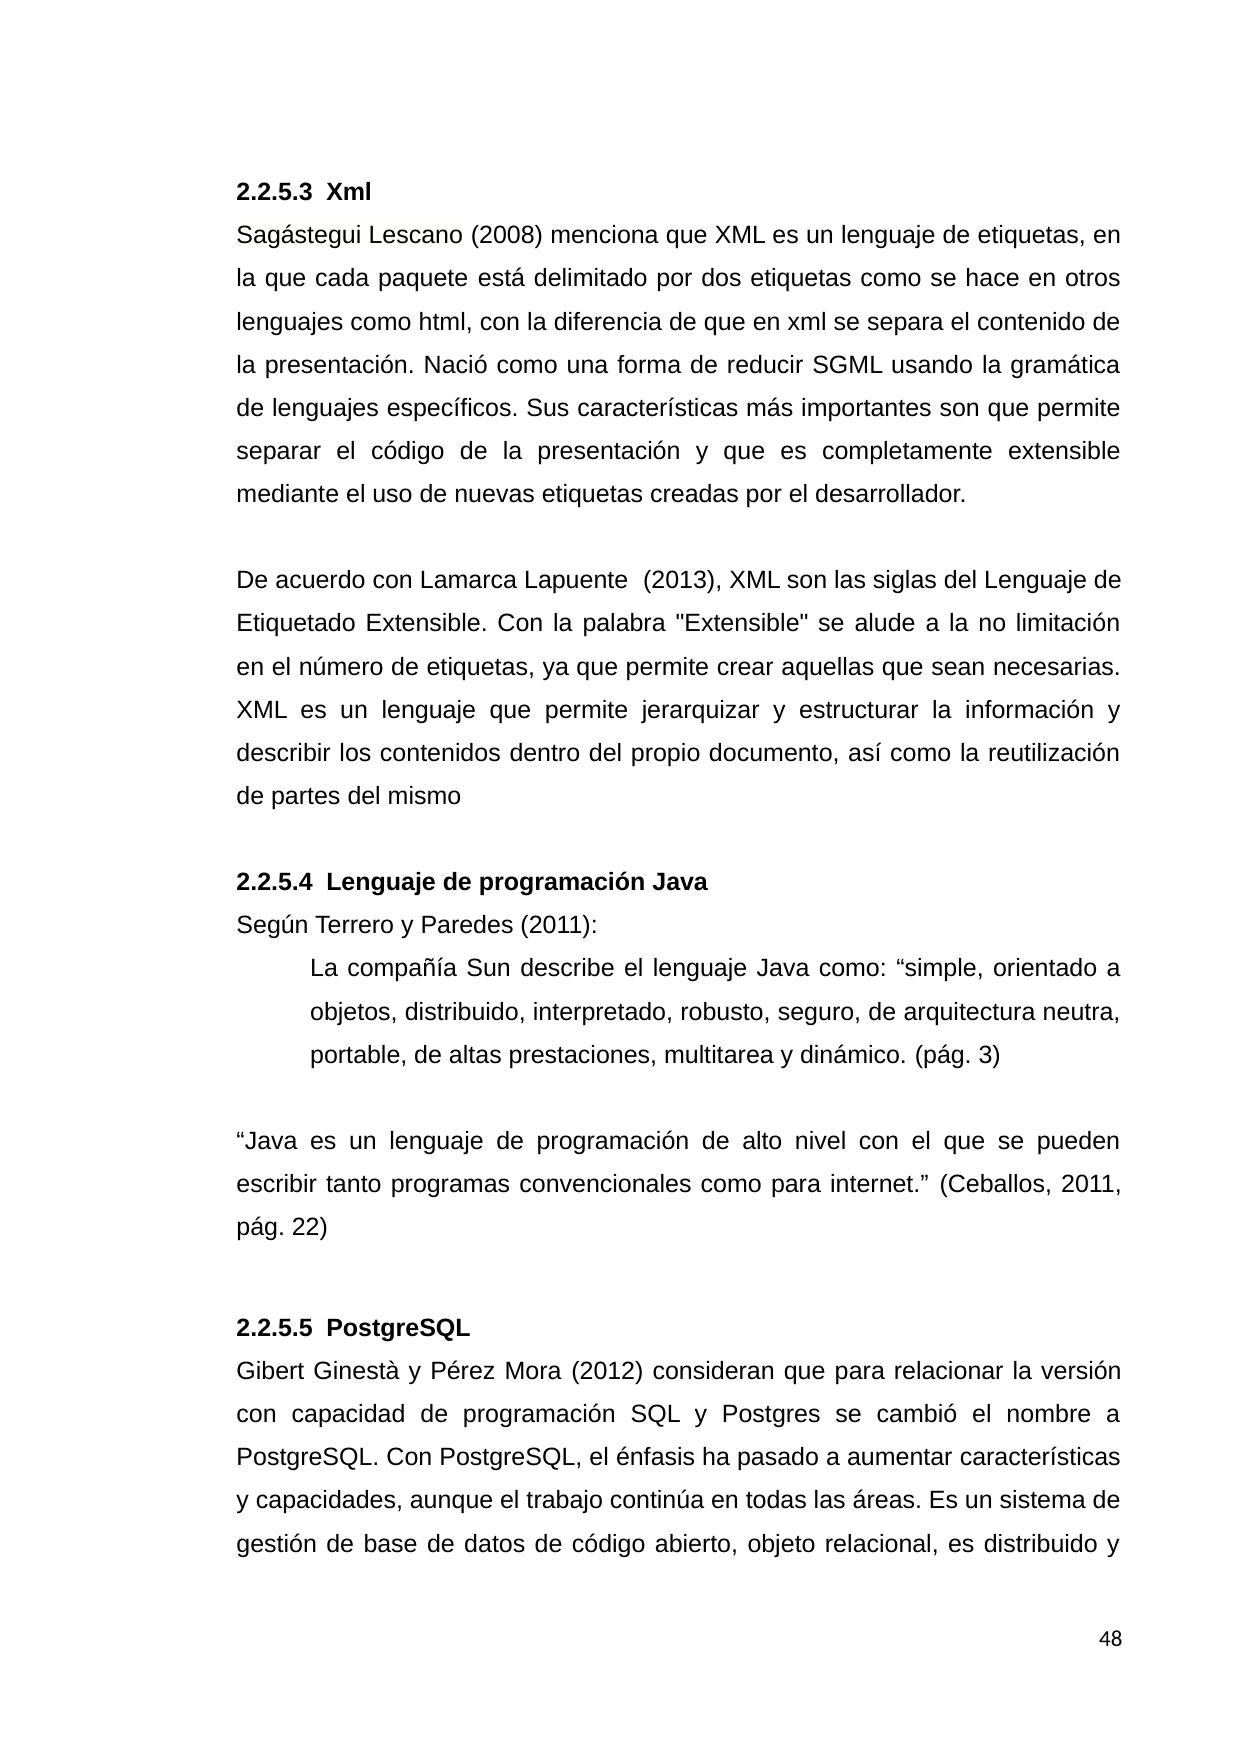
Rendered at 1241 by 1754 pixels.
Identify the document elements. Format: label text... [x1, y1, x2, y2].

text Según Terrero y Paredes (2011): [236, 910, 1122, 939]
subtitle Xml [236, 177, 1122, 206]
text La compañía Sun describe el lenguaje Java como: “simple, orientado a objetos, distribuido, interpretado, robusto, seguro, de arquitectura neutra, portable, de altas prestaciones, multitarea y dinámico. [310, 953, 1122, 1068]
text “Java es un lenguaje de programación de alto nivel con el que se pueden escribir tanto programas convencionales como para internet.” [236, 1126, 1122, 1241]
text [236, 1356, 1122, 1557]
list De acuerdo con Lamarca Lapuente , XML son las siglas del Lenguaje de Etiquetado Extensible. Con la palabra "Extensible" se alude a la no limitación en el número de etiquetas, ya que permite crear aquellas que sean necesarias. XML es un lenguaje que permite jerarquizar y estructurar la información y describir los contenidos dentro del propio documento, así como la reutilización de partes del mismo [236, 565, 1122, 810]
subtitle Lenguaje de programación Java [236, 867, 1122, 896]
subtitle PostgreSQL [236, 1313, 1122, 1342]
text Sagástegui Lescano menciona que XML es un lenguaje de etiquetas, en la que cada paquete está delimitado por dos etiquetas como se hace en otros lenguajes como html, con la diferencia de que en xml se separa el contenido de la presentación. Nació como una forma de reducir SGML usando la gramática de lenguajes específicos. Sus características más importantes son que permite separar el código de la presentación y que es completamente extensible mediante el uso de nuevas etiquetas creadas por el desarrollador. [236, 220, 1122, 508]
